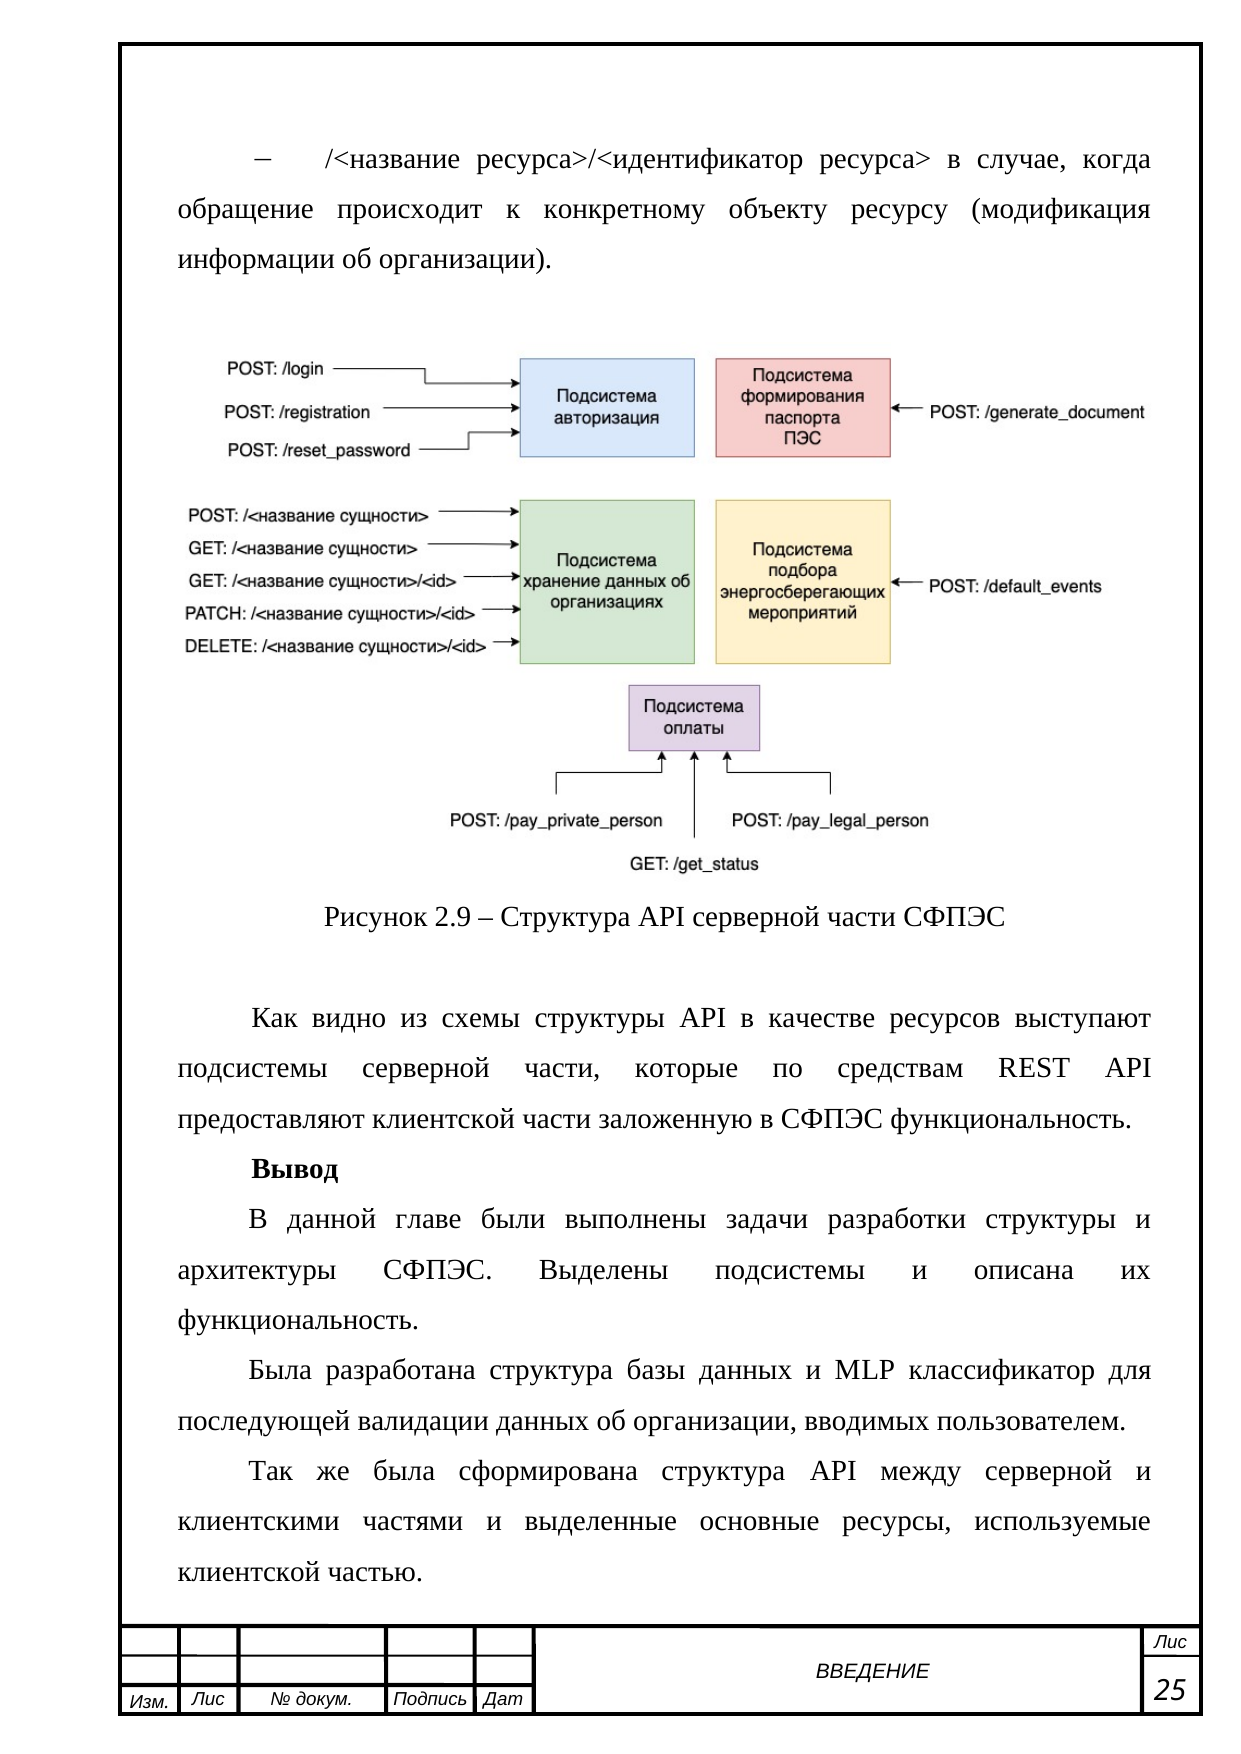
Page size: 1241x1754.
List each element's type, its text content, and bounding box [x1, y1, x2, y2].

list /<название ресурса>/<идентификатор ресурса> в случае, когда обращение происходит к конкретному объекту ресурсу (модификация информации об организации). [177, 141, 1152, 275]
text Рисунок 2.9 – Структура API серверной части СФПЭС [177, 899, 1152, 933]
picture [177, 342, 1152, 883]
text В данной главе были выполнены задачи разработки структуры и архитектуры СФПЭС. Выделены подсистемы и описана их функциональность. [177, 1201, 1152, 1336]
text Была разработана структура базы данных и MLP классификатор для последующей валидации данных об организации, вводимых пользователем. [177, 1352, 1152, 1436]
text Так же была сформирована структура API между серверной и клиентскими частями и выделенные основные ресурсы, используемые клиентской частью. [177, 1453, 1152, 1587]
list Вывод [177, 1151, 1152, 1185]
text Как видно из схемы структуры API в качестве ресурсов выступают подсистемы серверной части, которые по средствам REST API предоставляют клиентской части заложенную в СФПЭС функциональность. [177, 1000, 1152, 1134]
